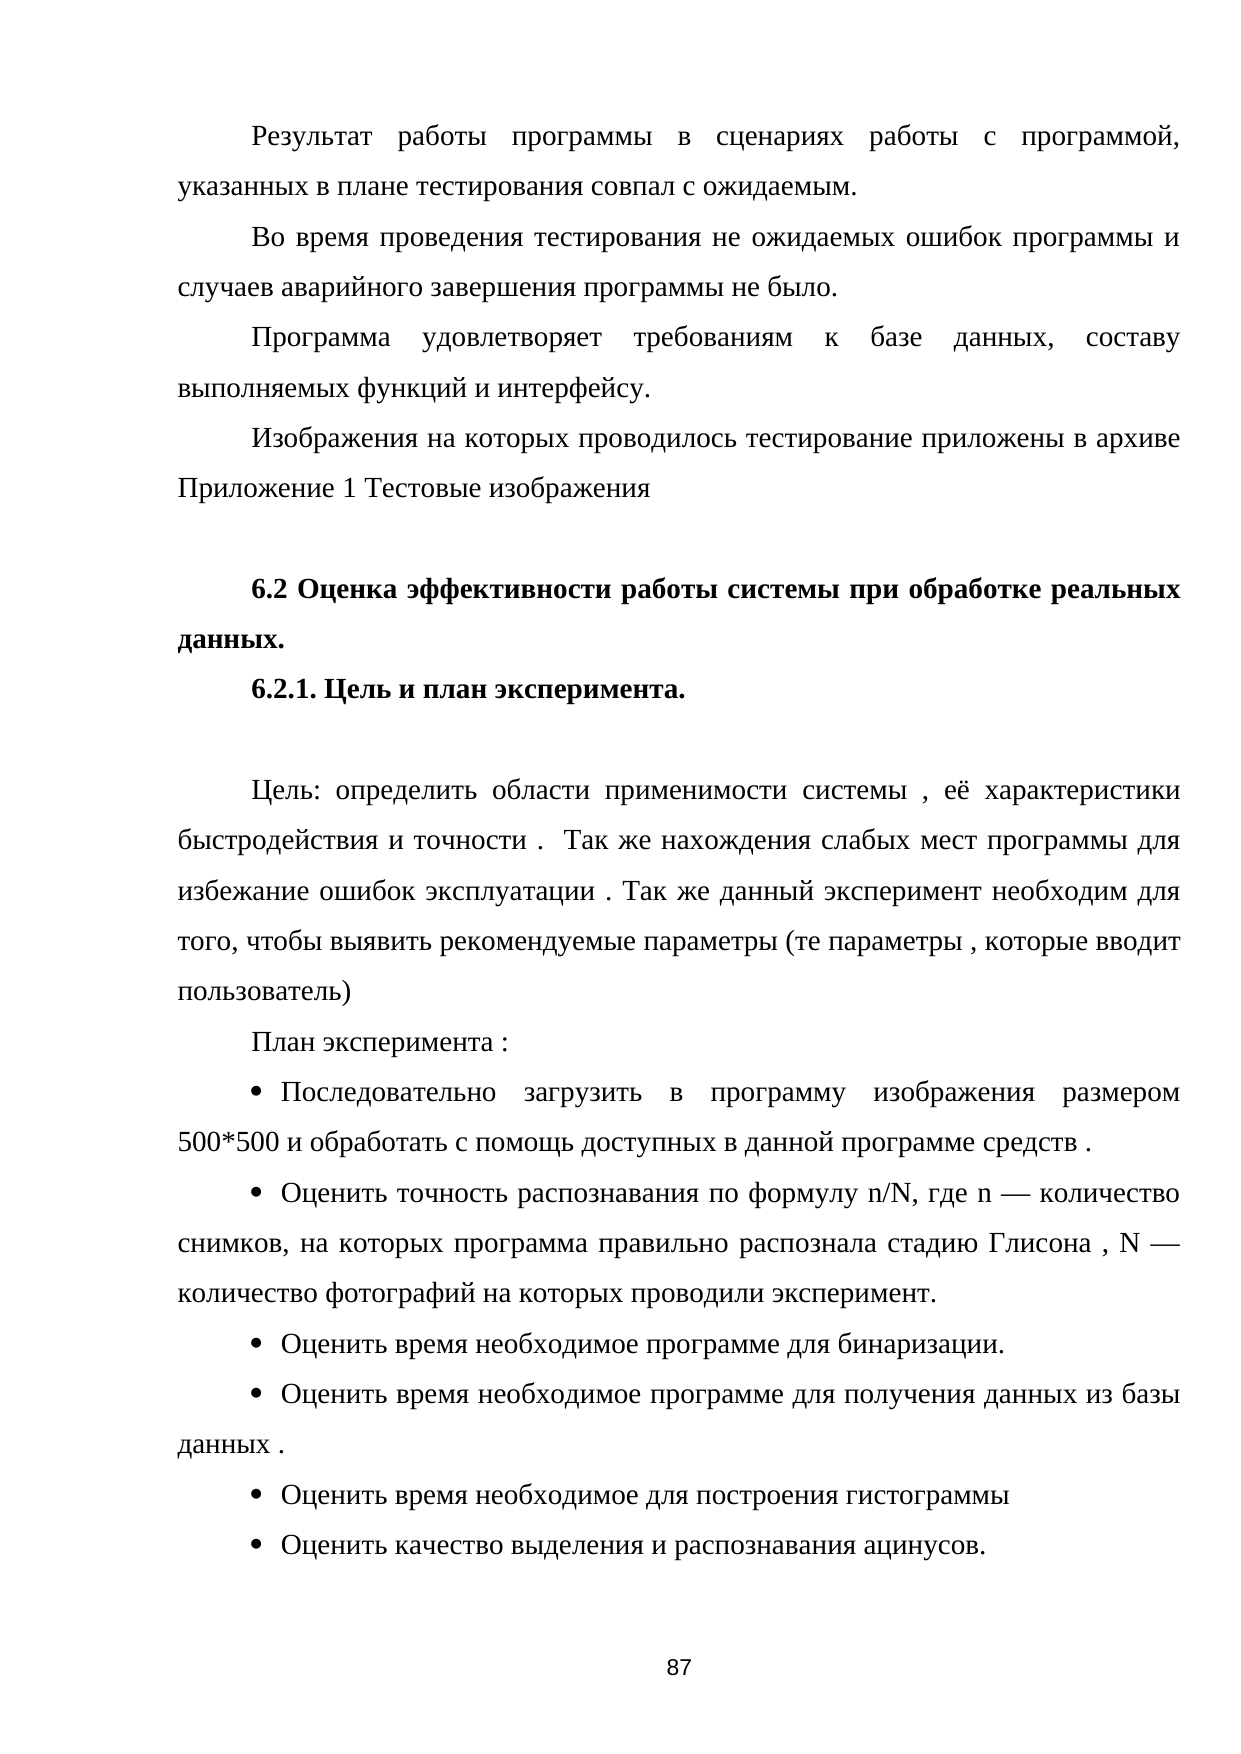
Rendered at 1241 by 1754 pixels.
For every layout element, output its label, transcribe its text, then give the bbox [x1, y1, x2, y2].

text Изображения на которых проводилось тестирование приложены в архиве Приложение 1 Тестовые изображения [177, 420, 1181, 504]
list Оценить точность распознавания по формулу n/N, где n — количество снимков, на которых программа правильно распознала стадию Глисона , N — количество фотографий на которых проводили эксперимент. [177, 1175, 1181, 1309]
text Цель: определить области применимости системы , её характеристики быстродействия и точности . Так же нахождения слабых мест программы для избежание ошибок эксплуатации . Так же данный эксперимент необходим для того, чтобы выявить рекомендуемые параметры (те параметры , которые вводит пользователь) [177, 772, 1181, 1007]
list Последовательно загрузить в программу изображения размером 500*500 и обработать с помощь доступных в данной программе средств . [177, 1074, 1181, 1158]
text План эксперимента : [177, 1024, 1181, 1057]
list Оценить качество выделения и распознавания ацинусов. [177, 1527, 1181, 1561]
text Программа удовлетворяет требованиям к базе данных, составу выполняемых функций и интерфейсу. [177, 319, 1181, 403]
text Во время проведения тестирования не ожидаемых ошибок программы и случаев аварийного завершения программы не было. [177, 219, 1181, 303]
list Оценить время необходимое программе для бинаризации. [177, 1326, 1181, 1359]
text 6.2 Оценка эффективности работы системы при обработке реальных данных. [177, 571, 1181, 655]
text Результат работы программы в сценариях работы с программой, указанных в плане тестирования совпал с ожидаемым. [177, 118, 1181, 202]
list Оценить время необходимое программе для получения данных из базы данных . [177, 1376, 1181, 1460]
text 6.2.1. Цель и план эксперимента. [177, 672, 1181, 705]
list Оценить время необходимое для построения гистограммы [177, 1477, 1181, 1511]
